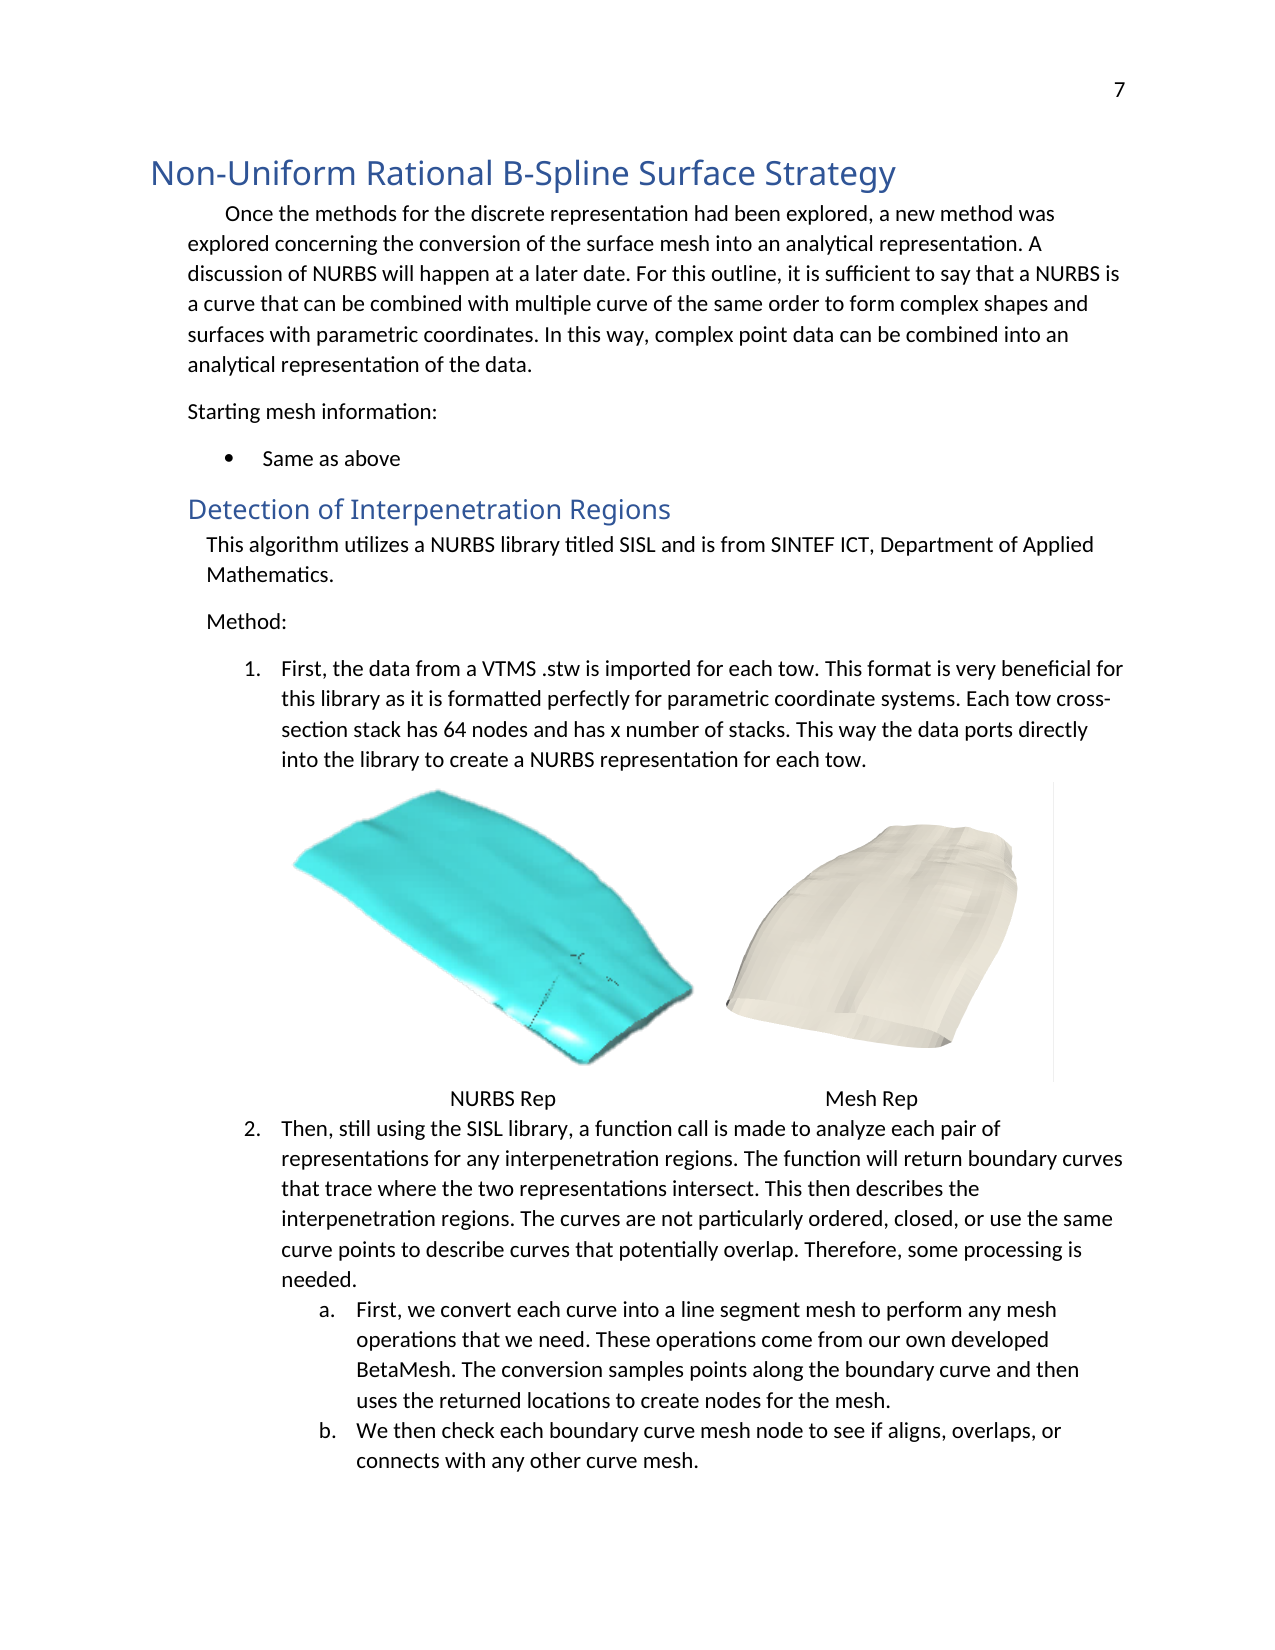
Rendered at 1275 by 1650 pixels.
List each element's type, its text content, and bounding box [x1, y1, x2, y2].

picture [281, 775, 1054, 1082]
text Once the methods for the discrete representation had been explored, a new method was explored concerning the conversion of the surface mesh into an analytical representation. A discussion of NURBS will happen at a later date. For this outline, it is sufficient to say that a NURBS is a curve that can be combined with multiple curve of the same order to form complex shapes and surfaces with parametric coordinates. In this way, complex point data can be combined into an analytical representation of the data. [187, 199, 1125, 378]
text This algorithm utilizes a NURBS library titled SISL and is from SINTEF ICT, Department of Applied Mathematics. [206, 530, 1125, 589]
list First, we convert each curve into a line segment mesh to perform any mesh operations that we need. These operations come from our own developed BetaMesh. The conversion samples points along the boundary curve and then uses the returned locations to create nodes for the mesh. [319, 1295, 1125, 1414]
text Starting mesh information: [187, 397, 1125, 425]
list Then, still using the SISL library, a function call is made to analyze each pair of representations for any interpenetration regions. The function will return boundary curves that trace where the two representations intersect. This then describes the interpenetration regions. The curves are not particularly ordered, closed, or use the same curve points to describe curves that potentially overlap. Therefore, some processing is needed. [244, 1114, 1125, 1293]
list First, the data from a VTMS .stw is imported for each tow. This format is very beneficial for this library as it is formatted perfectly for parametric coordinate systems. Each tow cross-section stack has 64 nodes and has x number of stacks. This way the data ports directly into the library to create a NURBS representation for each tow. [244, 654, 1125, 773]
list NURBS Rep Mesh Rep [281, 1084, 1125, 1112]
list Same as above [225, 444, 1125, 472]
subtitle Detection of Interpenetration Regions [187, 491, 1125, 527]
text Method: [206, 607, 1125, 636]
subtitle Non-Uniform Rational B-Spline Surface Strategy [150, 150, 1125, 195]
list We then check each boundary curve mesh node to see if aligns, overlaps, or connects with any other curve mesh. [319, 1416, 1125, 1474]
